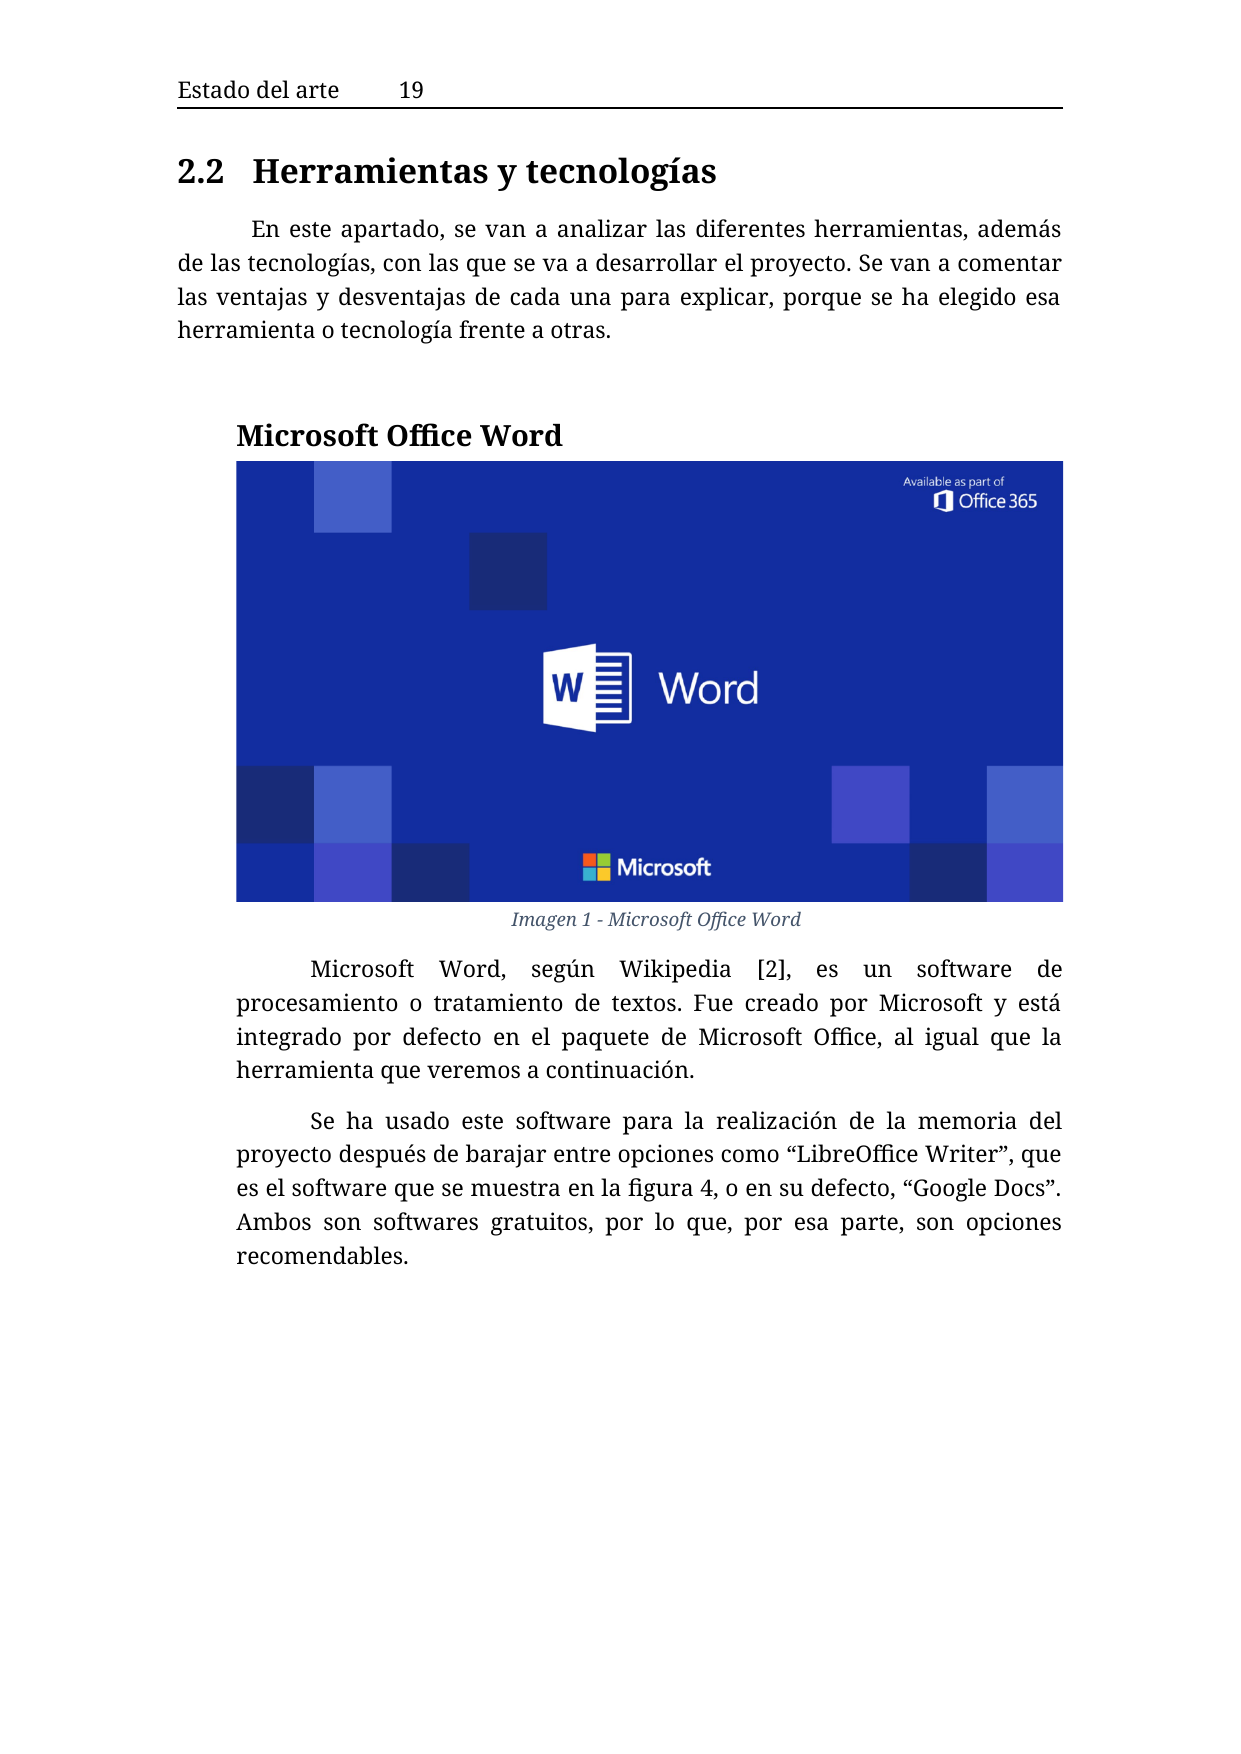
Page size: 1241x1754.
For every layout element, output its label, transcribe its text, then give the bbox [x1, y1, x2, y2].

text Se ha usado este software para la realización de la memoria del proyecto después de barajar entre opciones como “LibreOffice Writer”, que es el software que se muestra en la figura 4, o en su defecto, “Google Docs”. Ambos son softwares gratuitos, por lo que, por esa parte, son opciones recomendables. [236, 1104, 1063, 1271]
subtitle Herramientas y tecnologías [177, 148, 1063, 193]
text Imagen 1 - Microsoft Office Word [177, 907, 1063, 932]
text Microsoft Word, según Wikipedia , es un software de procesamiento o tratamiento de textos. Fue creado por Microsoft y está integrado por defecto en el paquete de Microsoft Office, al igual que la herramienta que veremos a continuación. [236, 953, 1063, 1085]
text Microsoft Office Word [177, 415, 1063, 455]
text En este apartado, se van a analizar las diferentes herramientas, además de las tecnologías, con las que se va a desarrollar el proyecto. Se van a comentar las ventajas y desventajas de cada una para explicar, porque se ha elegido esa herramienta o tecnología frente a otras. [177, 213, 1063, 346]
picture [236, 461, 1064, 902]
